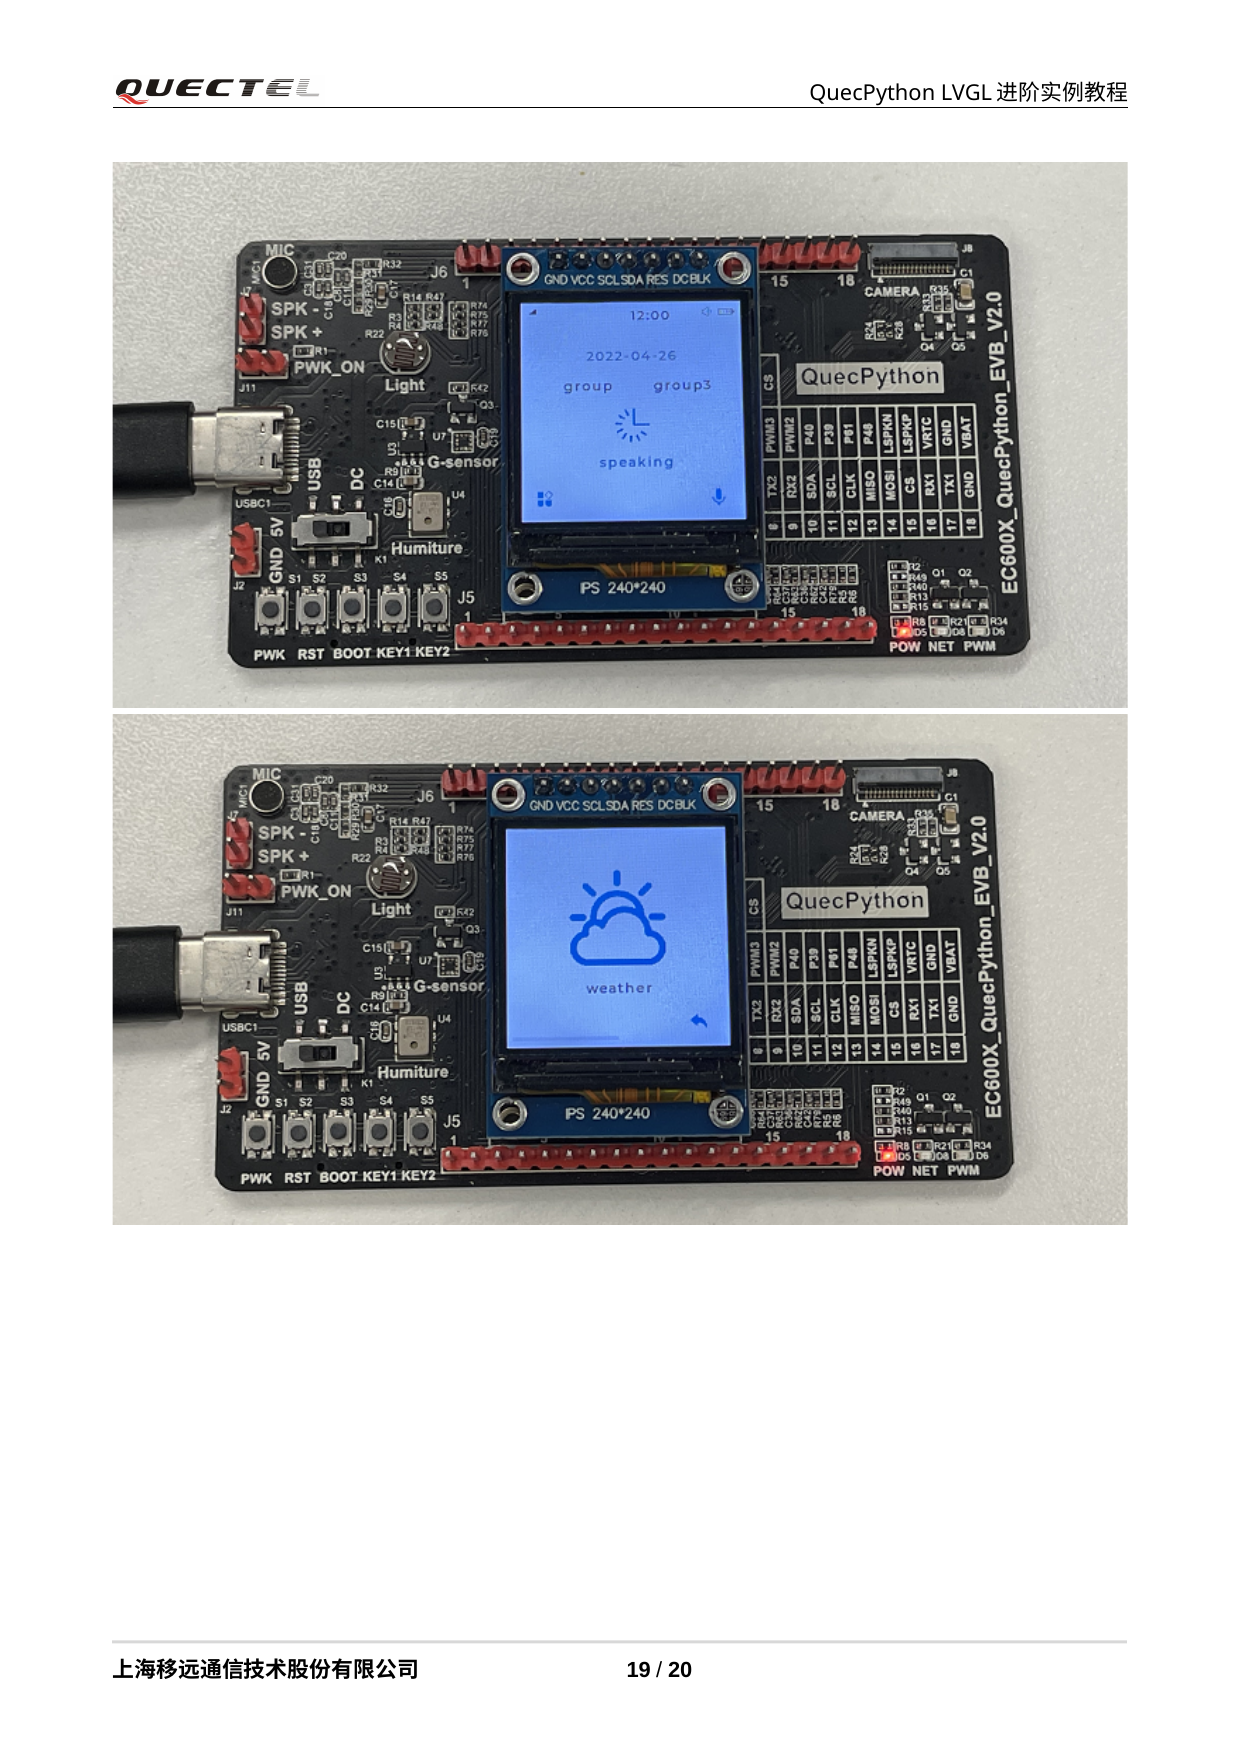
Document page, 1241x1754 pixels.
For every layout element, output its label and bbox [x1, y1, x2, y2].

picture [112, 75, 325, 108]
picture [112, 162, 1128, 708]
picture [112, 714, 1128, 1225]
